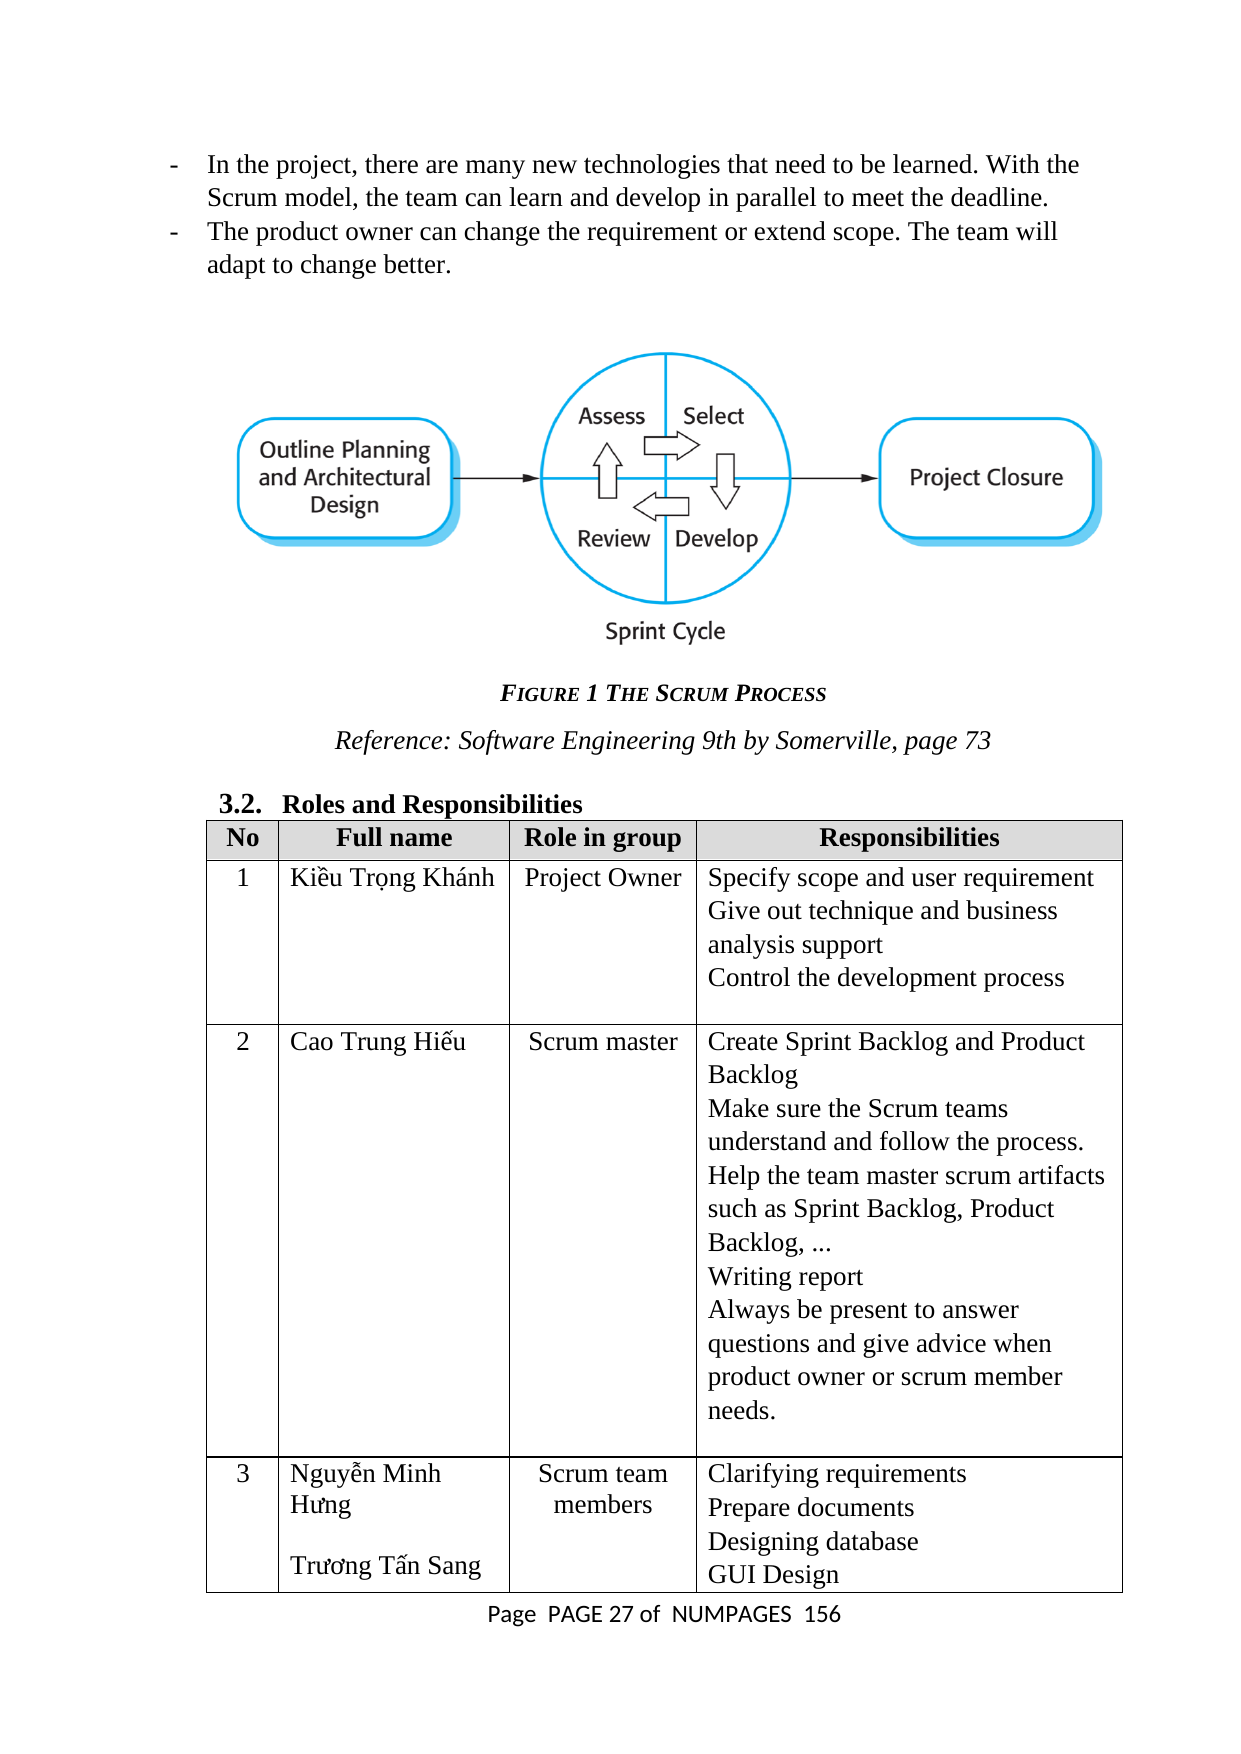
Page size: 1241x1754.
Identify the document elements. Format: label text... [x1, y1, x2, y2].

subtitle Roles and Responsibilities [207, 786, 1122, 819]
table_cell Project Owner [510, 861, 696, 1024]
table_header No [207, 821, 278, 859]
table_header Role in group [510, 821, 696, 859]
list In the project, there are many new technologies that need to be learned. With the Scrum model, the team can learn and develop in parallel to meet the deadline. [169, 148, 1122, 212]
picture [207, 311, 1122, 679]
table_header Responsibilities [697, 821, 1122, 859]
table_header Full name [279, 821, 509, 859]
table_cell Create Sprint Backlog and Product Backlog Make sure the Scrum teams understand and follow the process. Help the team master scrum artifacts such as Sprint Backlog, Product Backlog, ... Writing report Always be present to answer questions and give advice when product owner or scrum member needs. [697, 1025, 1122, 1456]
list The product owner can change the requirement or extend scope. The team will adapt to change better. [169, 215, 1122, 279]
table_cell Cao Trung Hiếu [279, 1025, 509, 1456]
table_cell Scrum master [510, 1025, 696, 1456]
table_cell 1 [207, 861, 278, 1024]
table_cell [279, 1458, 509, 1592]
text Figure 1 The Scrum Process [207, 679, 1122, 707]
table_cell Specify scope and user requirement Give out technique and business analysis support Control the development process [697, 861, 1122, 1024]
table_cell Scrum team members [510, 1458, 696, 1592]
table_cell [697, 1458, 1122, 1592]
text Reference: Software Engineering 9th by Somerville, page 73 [207, 724, 1122, 755]
table_cell Kiều Trọng Khánh [279, 861, 509, 1024]
table_cell 2 [207, 1025, 278, 1456]
table_cell 3 [207, 1458, 278, 1592]
